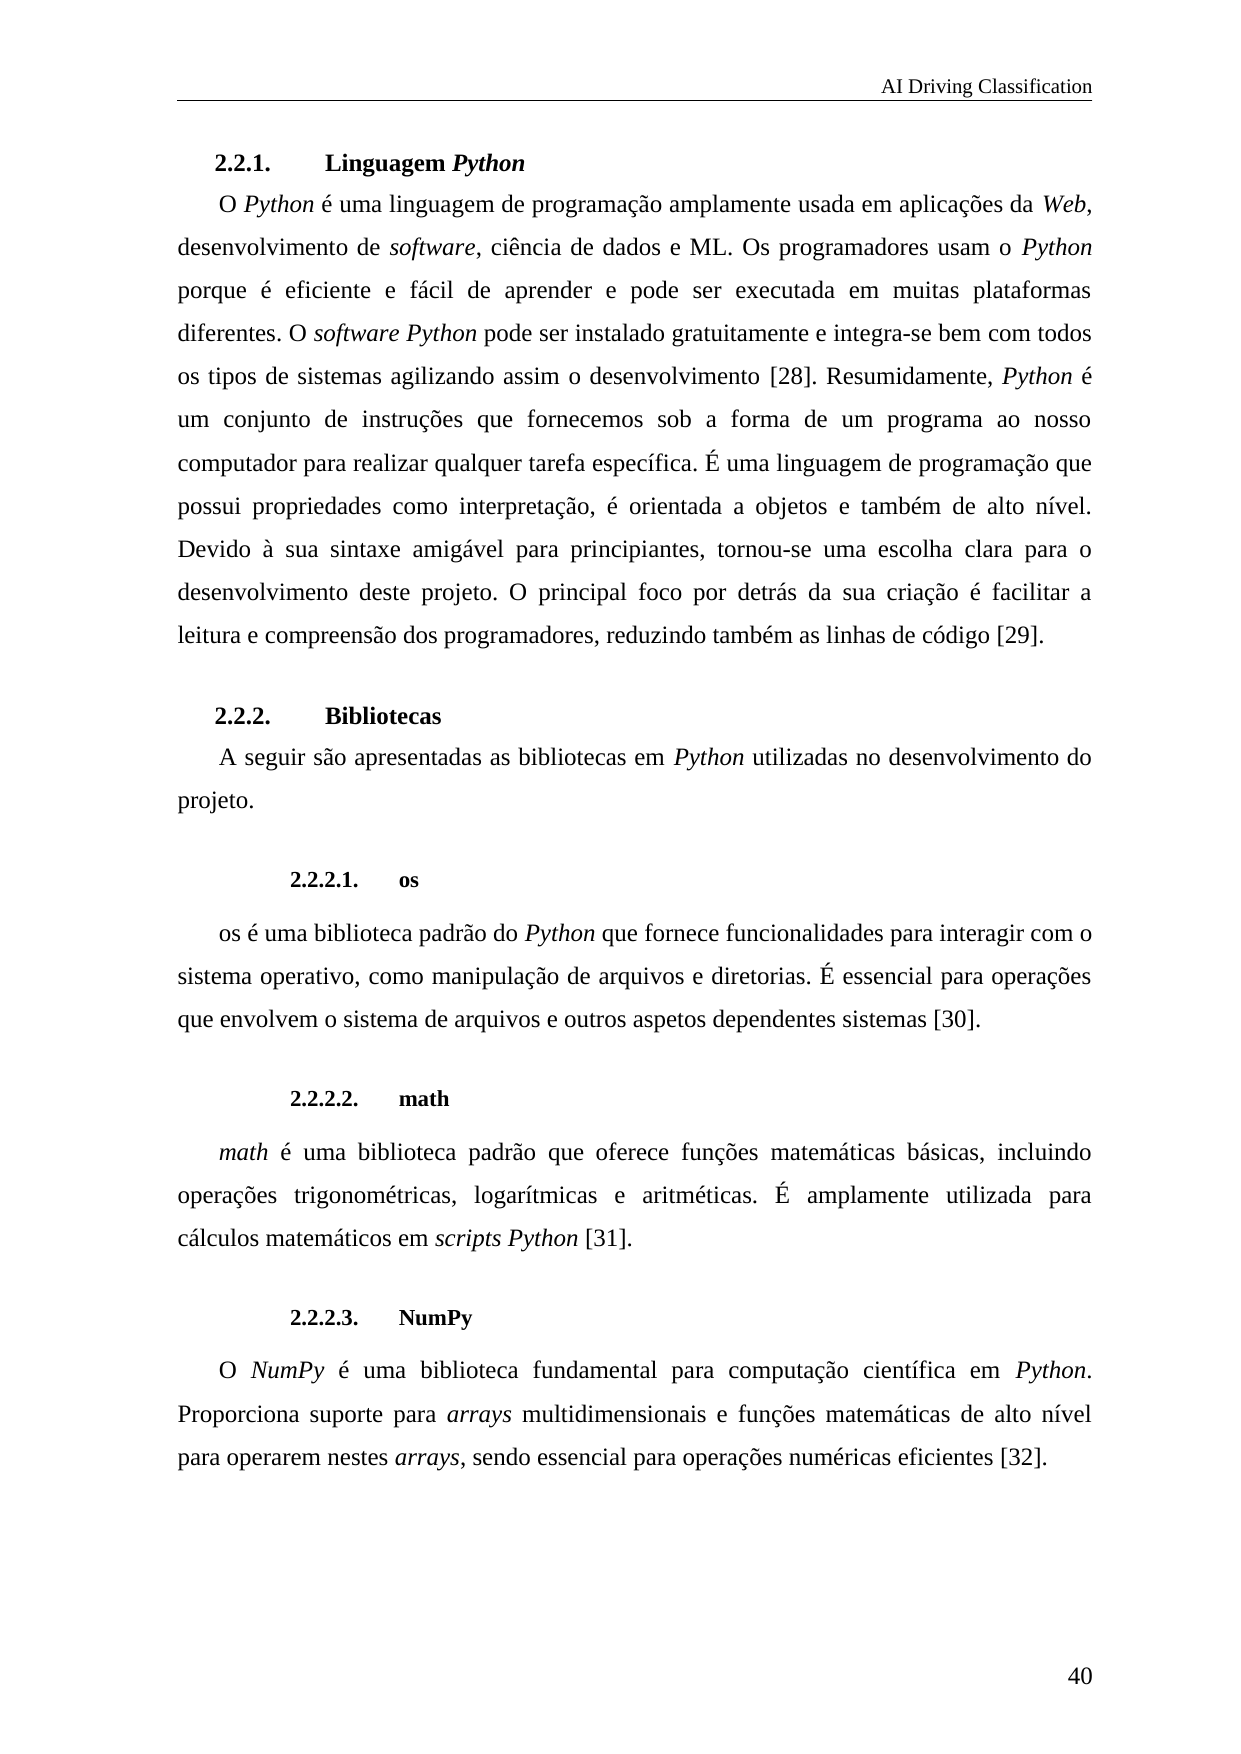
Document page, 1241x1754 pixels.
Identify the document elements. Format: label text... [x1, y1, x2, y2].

text math é uma biblioteca padrão que oferece funções matemáticas básicas, incluindo operações trigonométricas, logarítmicas e aritméticas. É amplamente utilizada para cálculos matemáticos em scripts Python . [177, 1137, 1092, 1252]
subtitle math [290, 1085, 1092, 1111]
text os é uma biblioteca padrão do Python que fornece funcionalidades para interagir com o sistema operativo, como manipulação de arquivos e diretorias. É essencial para operações que envolvem o sistema de arquivos e outros aspetos dependentes sistemas . [177, 918, 1092, 1033]
subtitle Bibliotecas [214, 701, 1092, 729]
text O NumPy é uma biblioteca fundamental para computação científica em Python. Proporciona suporte para arrays multidimensionais e funções matemáticas de alto nível para operarem nestes arrays, sendo essencial para operações numéricas eficientes . [177, 1356, 1092, 1471]
subtitle NumPy [290, 1303, 1092, 1330]
text O Python é uma linguagem de programação amplamente usada em aplicações da Web, desenvolvimento de software, ciência de dados e ML. Os programadores usam o Python porque é eficiente e fácil de aprender e pode ser executada em muitas plataformas diferentes. O software Python pode ser instalado gratuitamente e integra-se bem com todos os tipos de sistemas agilizando assim o desenvolvimento . Resumidamente, Python é um conjunto de instruções que fornecemos sob a forma de um programa ao nosso computador para realizar qualquer tarefa específica. É uma linguagem de programação que possui propriedades como interpretação, é orientada a objetos e também de alto nível. Devido à sua sintaxe amigável para principiantes, tornou-se uma escolha clara para o desenvolvimento deste projeto. O principal foco por detrás da sua criação é facilitar a leitura e compreensão dos programadores, reduzindo também as linhas de código . [177, 189, 1092, 649]
text A seguir são apresentadas as bibliotecas em Python utilizadas no desenvolvimento do projeto. [177, 742, 1092, 814]
subtitle Linguagem Python [214, 148, 1092, 176]
subtitle os [290, 866, 1092, 892]
